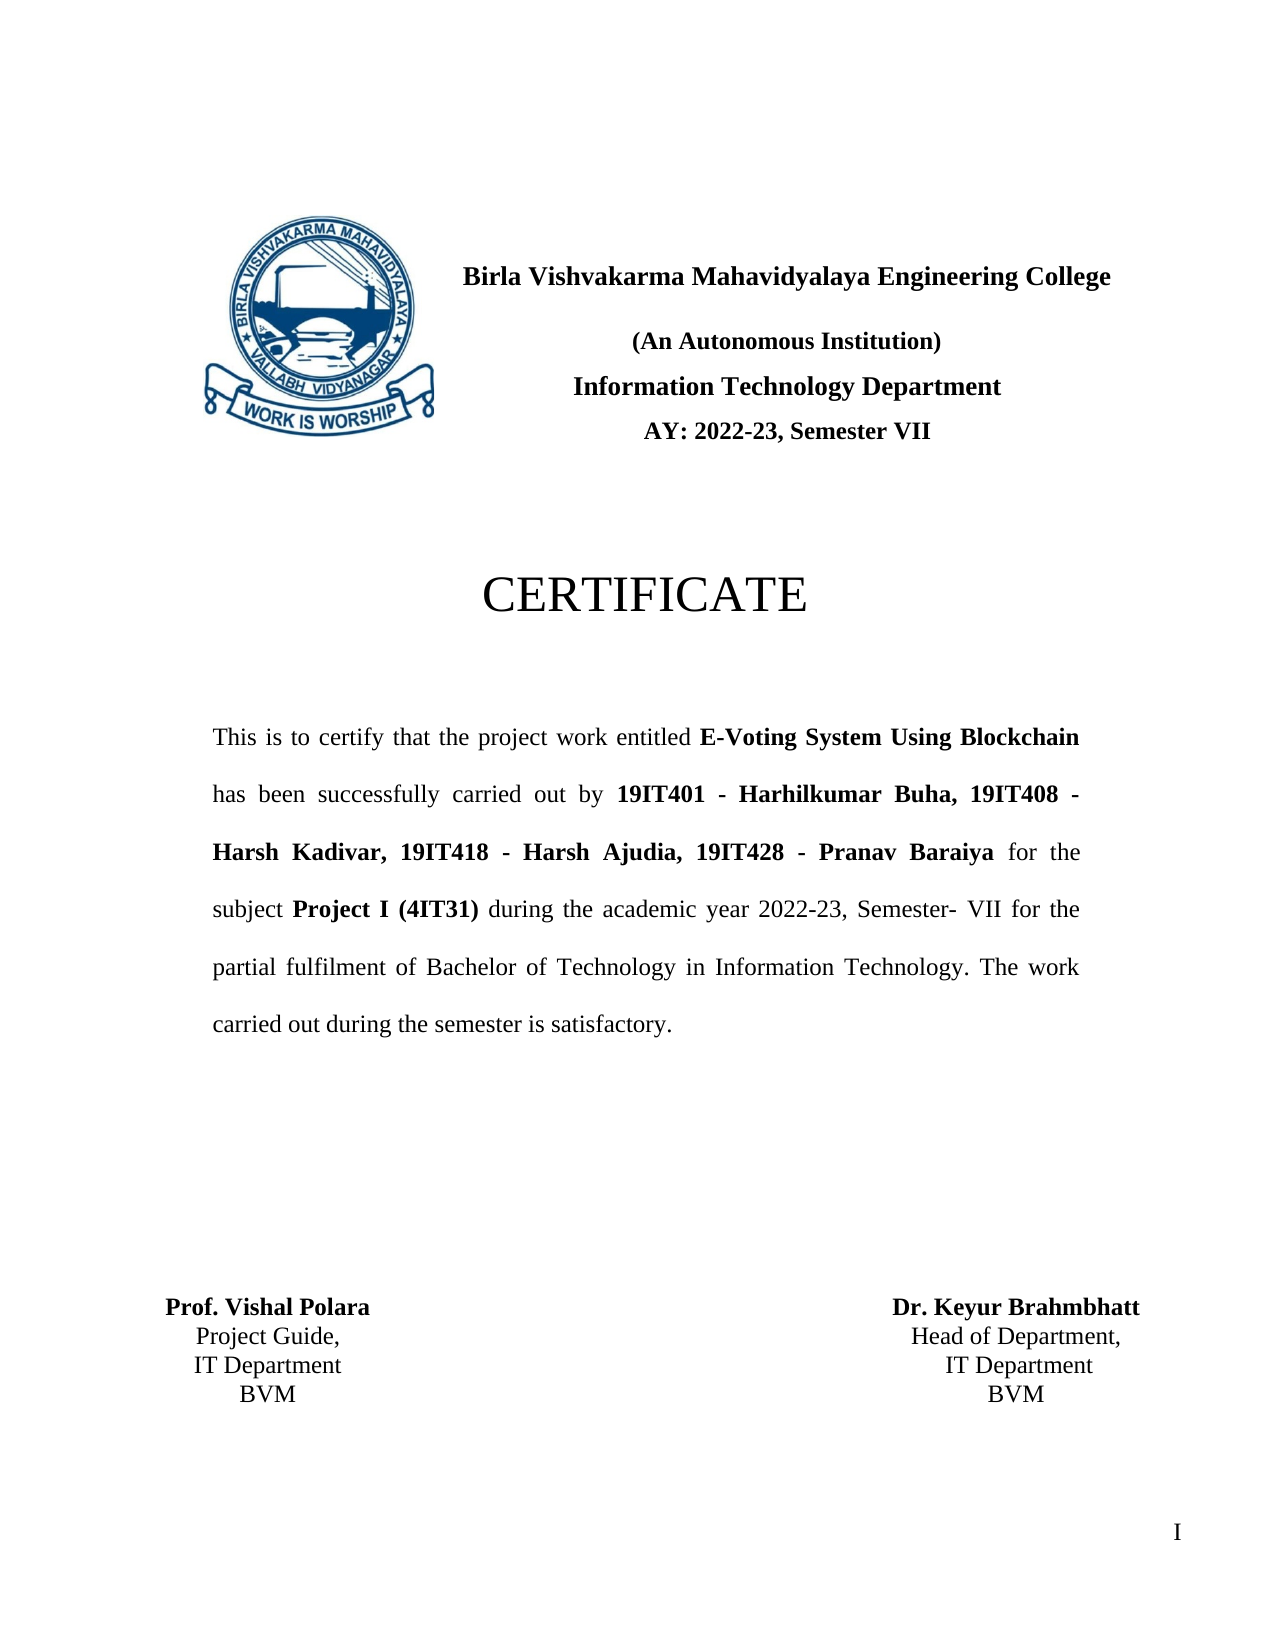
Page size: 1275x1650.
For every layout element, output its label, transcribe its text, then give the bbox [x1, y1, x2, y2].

text Prof. Vishal Polara [125, 1292, 410, 1321]
text Dr. Keyur Brahmbhatt [851, 1292, 1181, 1321]
text Project Guide, [125, 1321, 410, 1350]
text (An Autonomous Institution) Information Technology Department AY: 2022-23, Semester VII [570, 326, 1003, 445]
text IT Department [851, 1350, 1181, 1379]
text This is to certify that the project work entitled E-Voting System Using Blockchain has been successfully carried out by 19IT401 - Harhilkumar Buha, 19IT408 - Harsh Kadivar, 19IT418 - Harsh Ajudia, 19IT428 - Pranav Baraiya for the subject Project I (4IT31) during the academic year 2022-23, Semester- VII for the partial fulfilment of Bachelor of Technology in Information Technology. The work carried out during the semester is satisfactory. [212, 722, 1080, 1038]
picture [203, 215, 435, 437]
text IT Department [125, 1350, 410, 1379]
title CERTIFICATE [272, 563, 1019, 622]
text BVM [125, 1379, 410, 1407]
text Birla Vishvakarma Mahavidyalaya Engineering College [461, 261, 1113, 292]
text BVM [851, 1379, 1181, 1407]
text Head of Department, [851, 1321, 1181, 1350]
